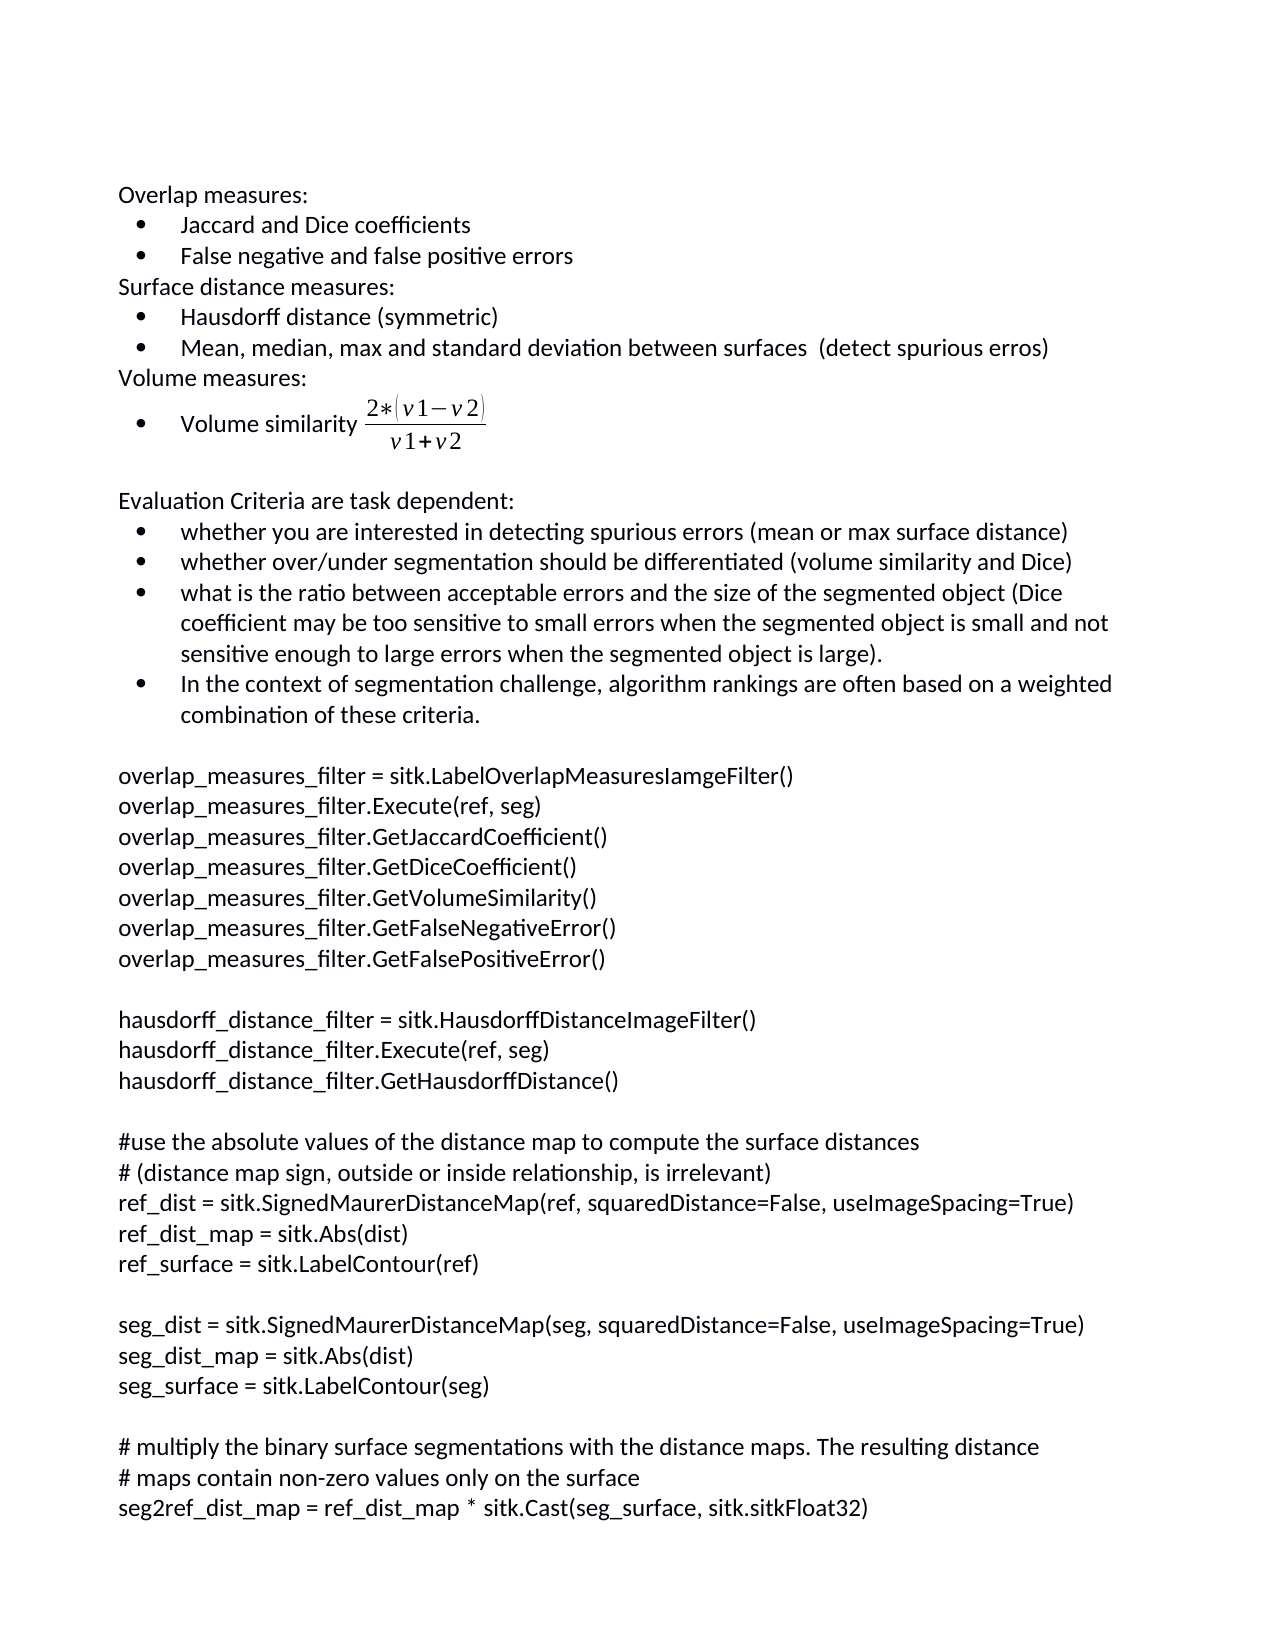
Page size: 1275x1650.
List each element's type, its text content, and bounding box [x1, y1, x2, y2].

text seg2ref_dist_map = ref_dist_map * sitk.Cast(seg_surface, sitk.sitkFloat32) [118, 1492, 1157, 1523]
list whether you are interested in detecting spurious errors (mean or max surface distance) [137, 516, 1157, 546]
text overlap_measures_filter.GetFalseNegativeError() [118, 913, 1157, 943]
list Volume similarity [137, 393, 1157, 455]
text # multiply the binary surface segmentations with the distance maps. The resulting distance [118, 1431, 1157, 1462]
text overlap_measures_filter.GetFalsePositiveError() [118, 943, 1157, 974]
text hausdorff_distance_filter.Execute(ref, seg) [118, 1035, 1157, 1065]
list Jaccard and Dice coefficients [137, 210, 1157, 240]
text Evaluation Criteria are task dependent: [118, 485, 1157, 516]
text Surface distance measures: [118, 271, 1157, 301]
text #use the absolute values of the distance map to compute the surface distances [118, 1126, 1157, 1157]
list In the context of segmentation challenge, algorithm rankings are often based on a weighted combination of these criteria. [137, 668, 1157, 729]
text overlap_measures_filter.GetJaccardCoefficient() [118, 821, 1157, 852]
text # (distance map sign, outside or inside relationship, is irrelevant) [118, 1157, 1157, 1187]
text # maps contain non-zero values only on the surface [118, 1462, 1157, 1492]
text ref_dist_map = sitk.Abs(dist) [118, 1218, 1157, 1248]
text hausdorff_distance_filter.GetHausdorffDistance() [118, 1065, 1157, 1096]
list whether over/under segmentation should be differentiated (volume similarity and Dice) [137, 546, 1157, 577]
text overlap_measures_filter = sitk.LabelOverlapMeasuresIamgeFilter() [118, 760, 1157, 791]
text overlap_measures_filter.Execute(ref, seg) [118, 791, 1157, 821]
text overlap_measures_filter.GetVolumeSimilarity() [118, 882, 1157, 913]
text Volume measures: [118, 362, 1157, 393]
text seg_surface = sitk.LabelContour(seg) [118, 1370, 1157, 1401]
list Hausdorff distance (symmetric) [137, 301, 1157, 332]
list what is the ratio between acceptable errors and the size of the segmented object (Dice coefficient may be too sensitive to small errors when the segmented object is small and not sensitive enough to large errors when the segmented object is large). [137, 577, 1157, 668]
text Overlap measures: [118, 179, 1157, 210]
text ref_dist = sitk.SignedMaurerDistanceMap(ref, squaredDistance=False, useImageSpacing=True) [118, 1187, 1157, 1218]
text ref_surface = sitk.LabelContour(ref) [118, 1248, 1157, 1279]
text hausdorff_distance_filter = sitk.HausdorffDistanceImageFilter() [118, 1004, 1157, 1035]
list False negative and false positive errors [137, 240, 1157, 271]
text seg_dist_map = sitk.Abs(dist) [118, 1340, 1157, 1370]
text seg_dist = sitk.SignedMaurerDistanceMap(seg, squaredDistance=False, useImageSpacing=True) [118, 1309, 1157, 1340]
text overlap_measures_filter.GetDiceCoefficient() [118, 852, 1157, 882]
list Mean, median, max and standard deviation between surfaces (detect spurious erros) [137, 332, 1157, 362]
